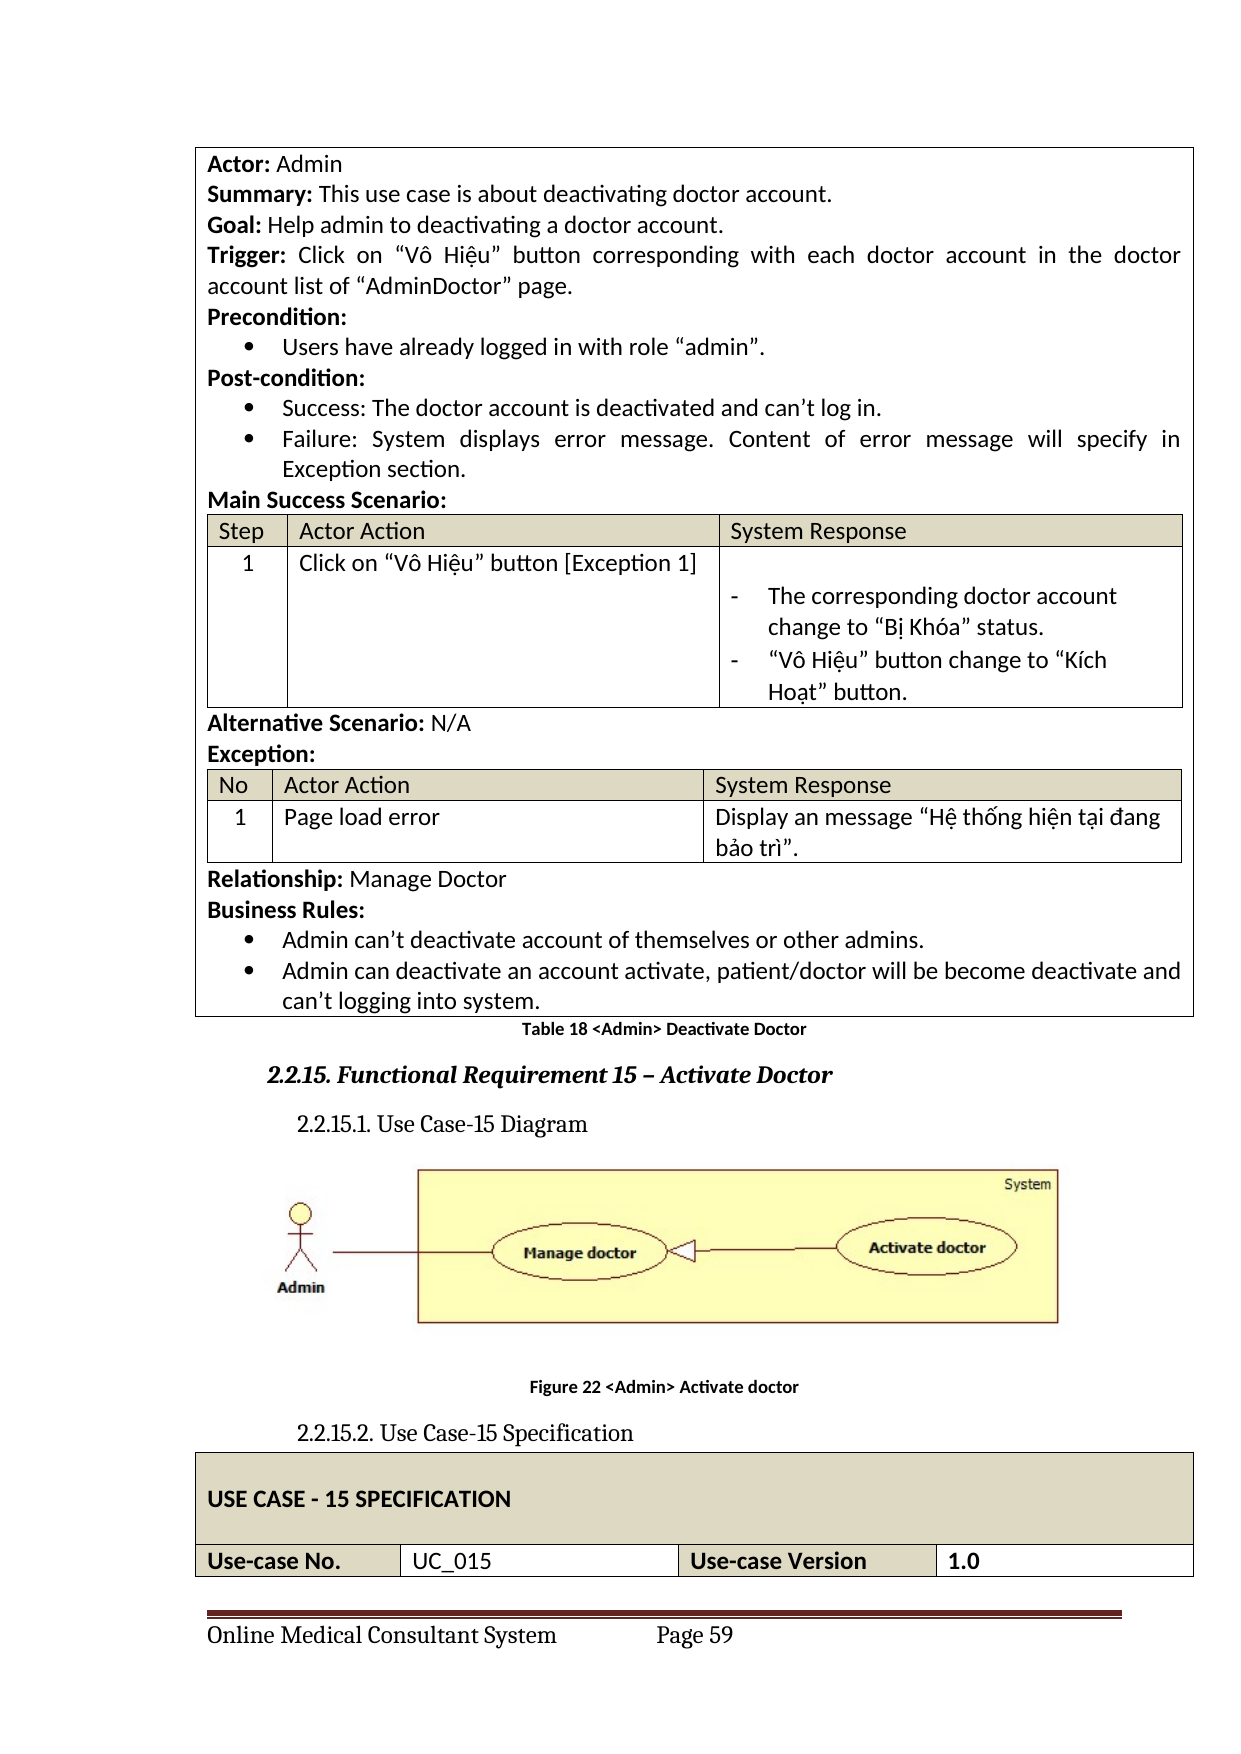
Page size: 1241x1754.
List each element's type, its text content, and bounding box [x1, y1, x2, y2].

table_cell Use-case No. [196, 1545, 400, 1576]
table_cell Actor: Admin Summary: This use case is about deactivating doctor account. Goal: Help admin to deactivating a doctor account. Trigger: Click on “Vô Hiệu” button corresponding with each doctor account in the doctor account list of “AdminDoctor” page. Precondition: Users have already logged in with role “admin”. Post-condition: Success: The doctor account is deactivated and can’t log in. Failure: System displays error message. Content of error message will specify in Exception section. Main Success Scenario: Alternative Scenario: N/A Exception: Relationship: Manage Doctor Business Rules: Admin can’t deactivate account of themselves or other admins. Admin can deactivate an account activate, patient/doctor will be become deactivate and can’t logging into system. [196, 148, 1193, 1016]
table_cell 1.0 [937, 1545, 1193, 1576]
table_header USE CASE - 15 SPECIFICATION [196, 1453, 1193, 1544]
picture [243, 1143, 1085, 1350]
subtitle Functional Requirement 15 – Activate Doctor [267, 1061, 1122, 1089]
table_cell UC_015 [401, 1545, 678, 1576]
text Figure 22 <Admin> Activate doctor [207, 1375, 1122, 1398]
subtitle Use Case-15 Diagram [282, 1110, 1122, 1139]
subtitle Use Case-15 Specification [282, 1419, 1122, 1447]
table_cell Use-case Version [679, 1545, 936, 1576]
text Table <Admin> Deactivate Doctor [207, 1017, 1122, 1040]
